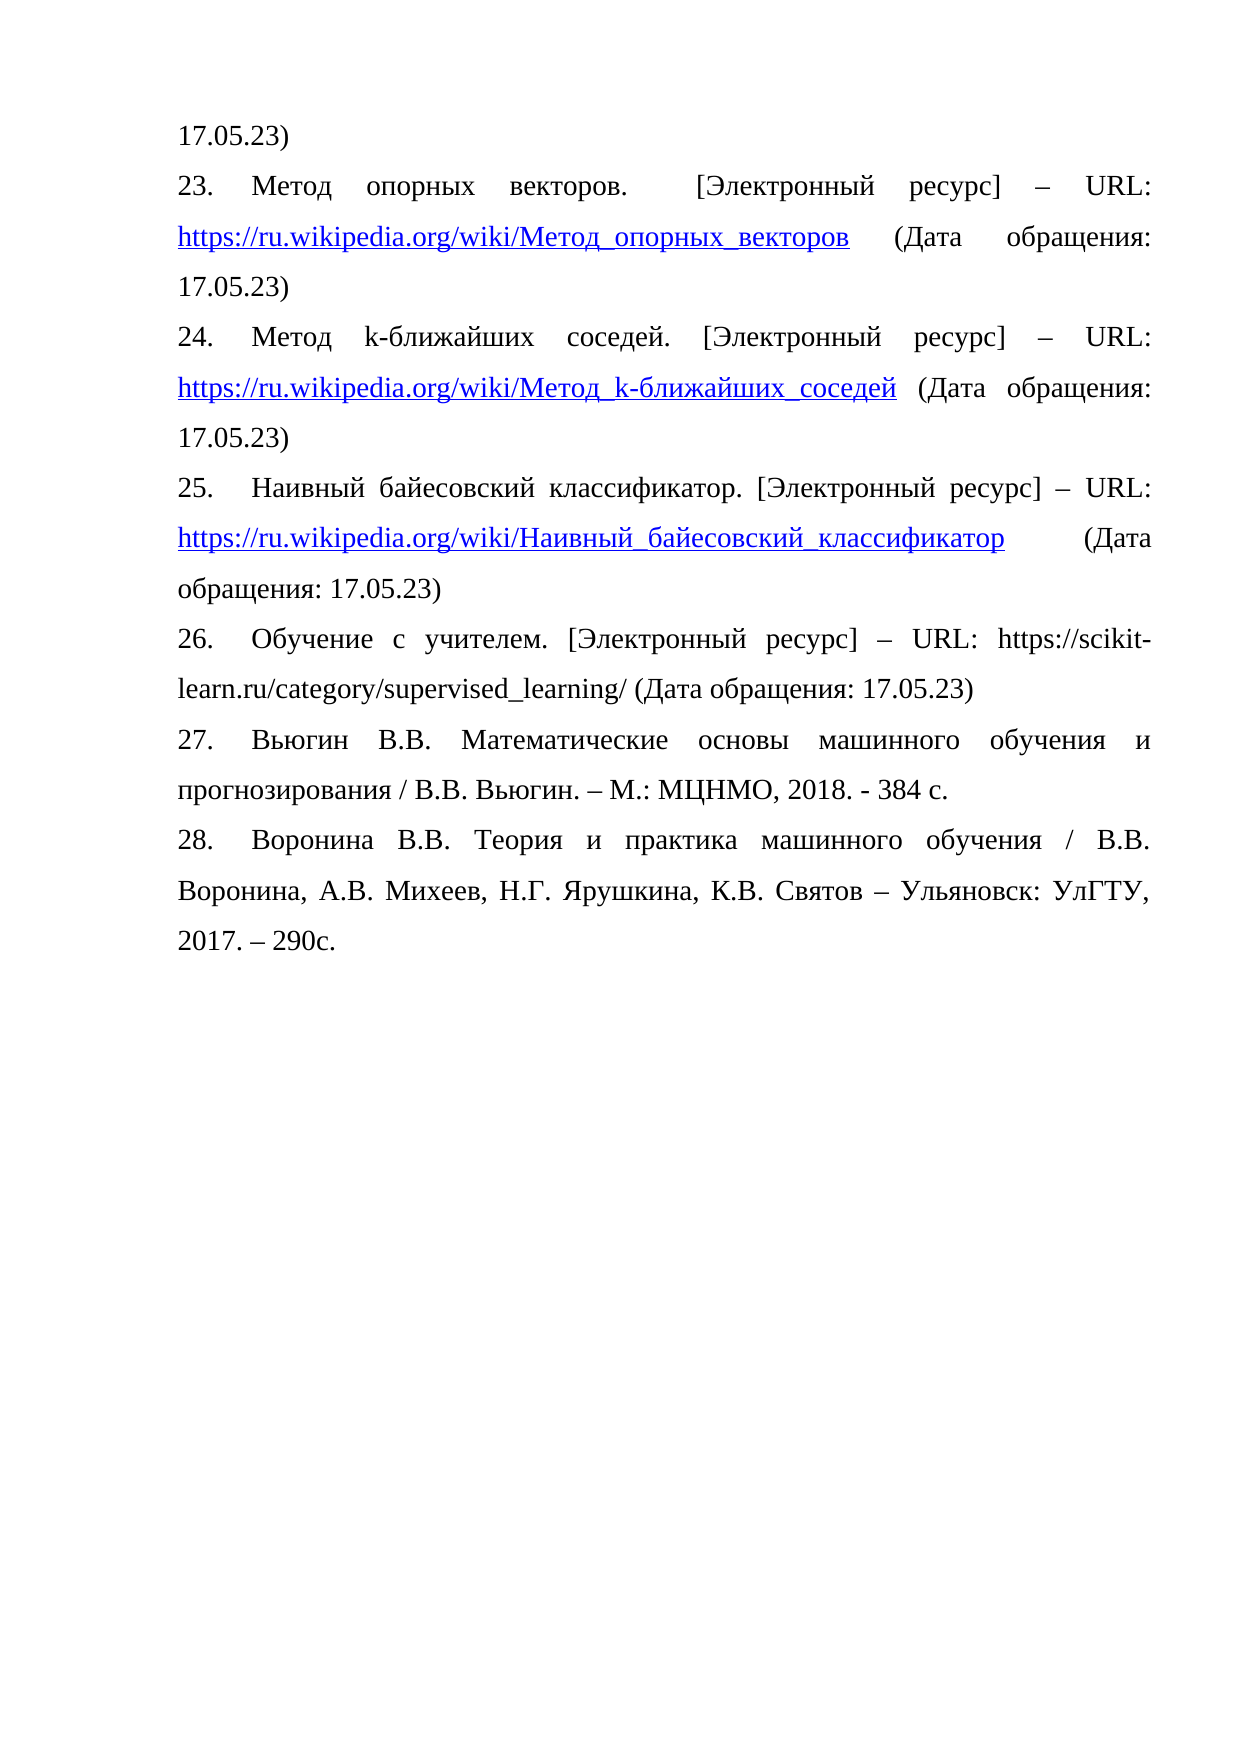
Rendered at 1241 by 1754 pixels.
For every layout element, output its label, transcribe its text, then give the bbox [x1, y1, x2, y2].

list Воронина В.В. Теория и практика машинного обучения / В.В. Воронина, А.В. Михеев, Н.Г. Ярушкина, К.В. Святов – Ульяновск: УлГТУ, 2017. – 290с. [177, 822, 1152, 957]
list Вьюгин В.В. Математические основы машинного обучения и прогнозирования / В.В. Вьюгин. – М.: МЦНМО, 2018. - 384 с. [177, 722, 1152, 806]
list Метод опорных векторов. [Электронный ресурс] – URL: https://ru.wikipedia.org/wiki/Метод_опорных_векторов (Дата обращения: 17.05.23) [177, 168, 1152, 303]
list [177, 118, 1152, 152]
list Метод k-ближайших соседей. [Электронный ресурс] – URL: https://ru.wikipedia.org/wiki/Метод_k-ближайших_соседей (Дата обращения: 17.05.23) [177, 319, 1152, 453]
list Обучение с учителем. [Электронный ресурс] – URL: https://scikit-learn.ru/category/supervised_learning/ (Дата обращения: 17.05.23) [177, 621, 1152, 705]
list Наивный байесовский классификатор. [Электронный ресурс] – URL: https://ru.wikipedia.org/wiki/Наивный_байесовский_классификатор (Дата обращения: 17.05.23) [177, 470, 1152, 604]
